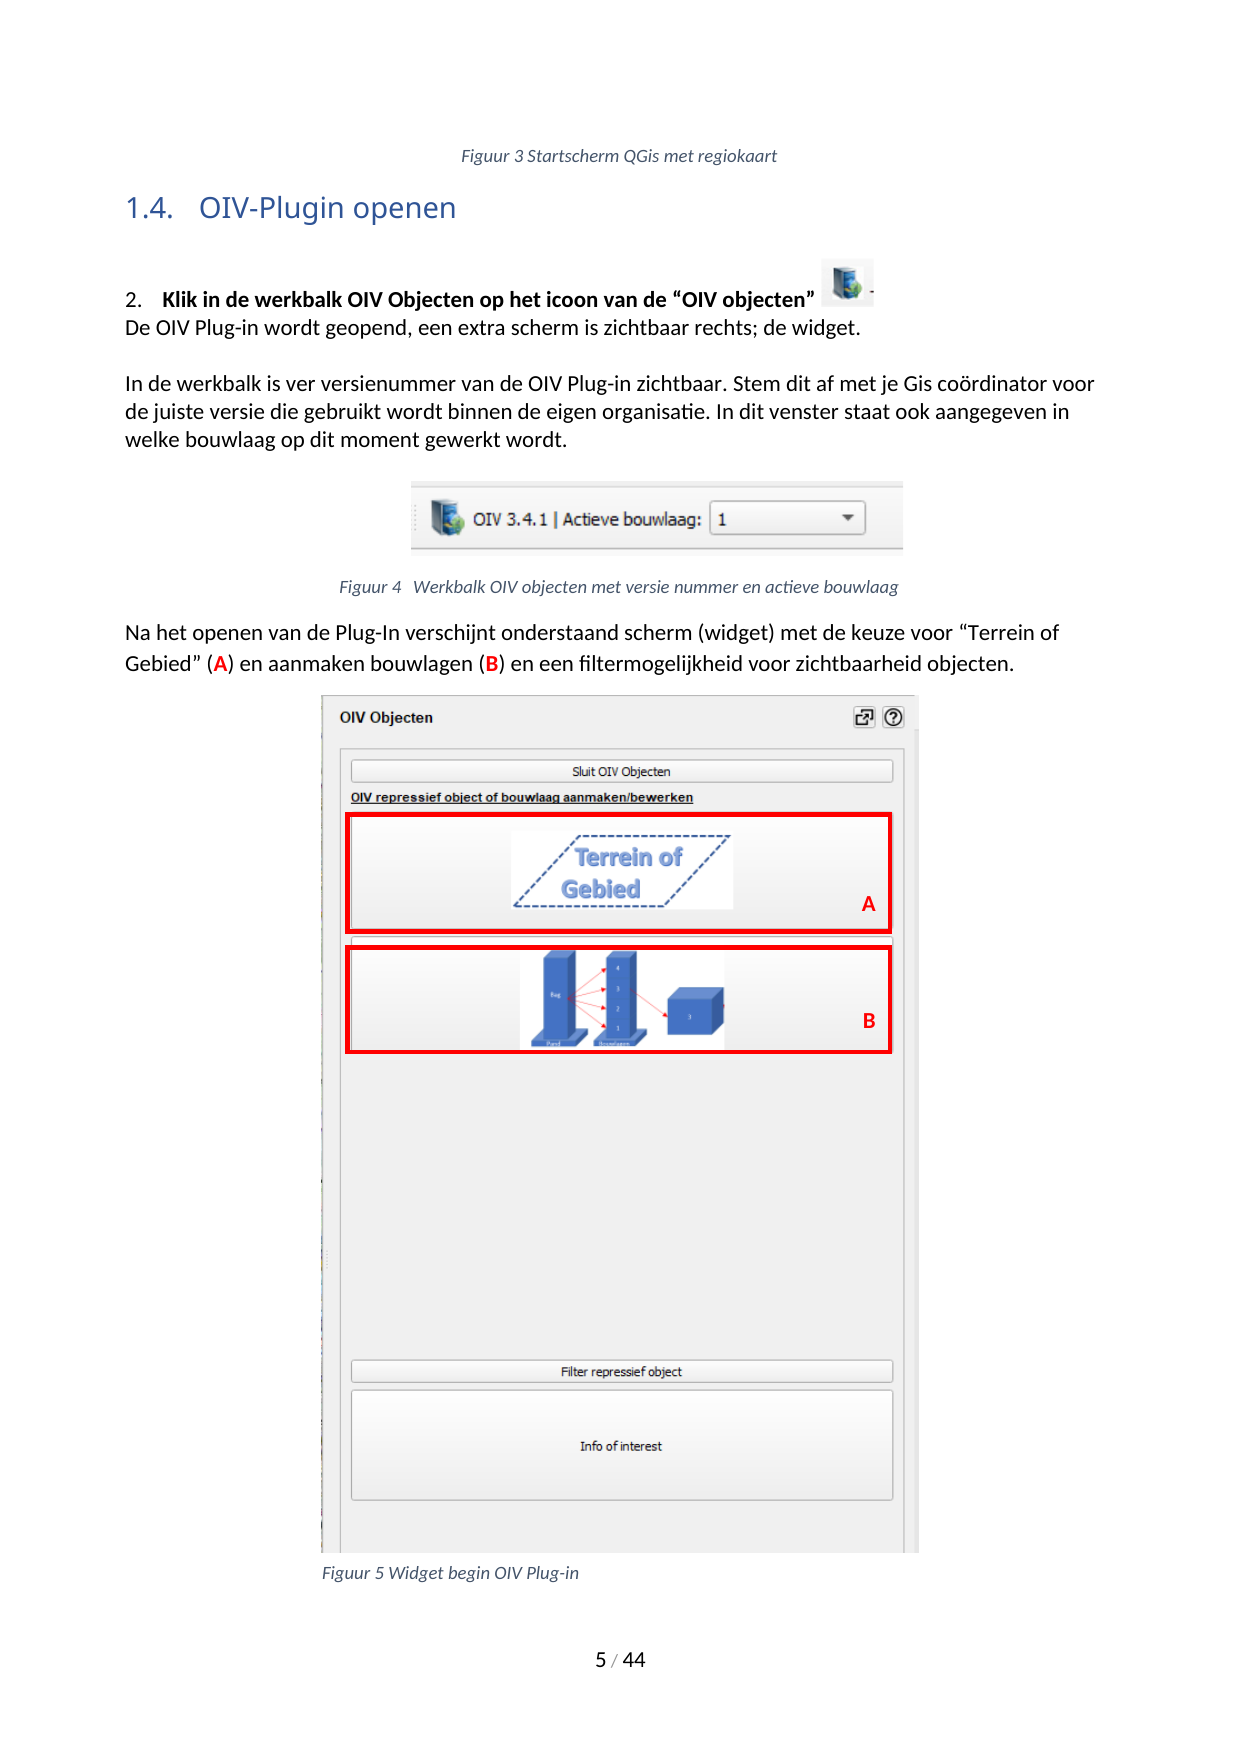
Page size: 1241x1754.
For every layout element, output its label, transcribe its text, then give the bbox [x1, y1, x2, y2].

text Figuur 3 Startscherm QGis met regiokaart [125, 144, 1115, 167]
picture [411, 481, 904, 556]
text Na het openen van de Plug-In verschijnt onderstaand scherm (widget) met de keuze voor “Terrein of Gebied” (A) en aanmaken bouwlagen (B) en een filtermogelijkheid voor zichtbaarheid objecten. [125, 618, 1115, 677]
list Klik in de werkbalk OIV Objecten op het icoon van de “OIV objecten” [125, 258, 1115, 313]
picture [321, 695, 919, 1553]
text In de werkbalk is ver versienummer van de OIV Plug-in zichtbaar. Stem dit af met je Gis coördinator voor de juiste versie die gebruikt wordt binnen de eigen organisatie. In dit venster staat ook aangegeven in welke bouwlaag op dit moment gewerkt wordt. [125, 369, 1115, 453]
subtitle OIV-Plugin openen [125, 188, 1115, 227]
text Figuur 4 Werkbalk OIV objecten met versie nummer en actieve bouwlaag [125, 575, 1115, 598]
text De OIV Plug-in wordt geopend, een extra scherm is zichtbaar rechts; de widget. [125, 313, 1115, 341]
picture [821, 258, 874, 307]
